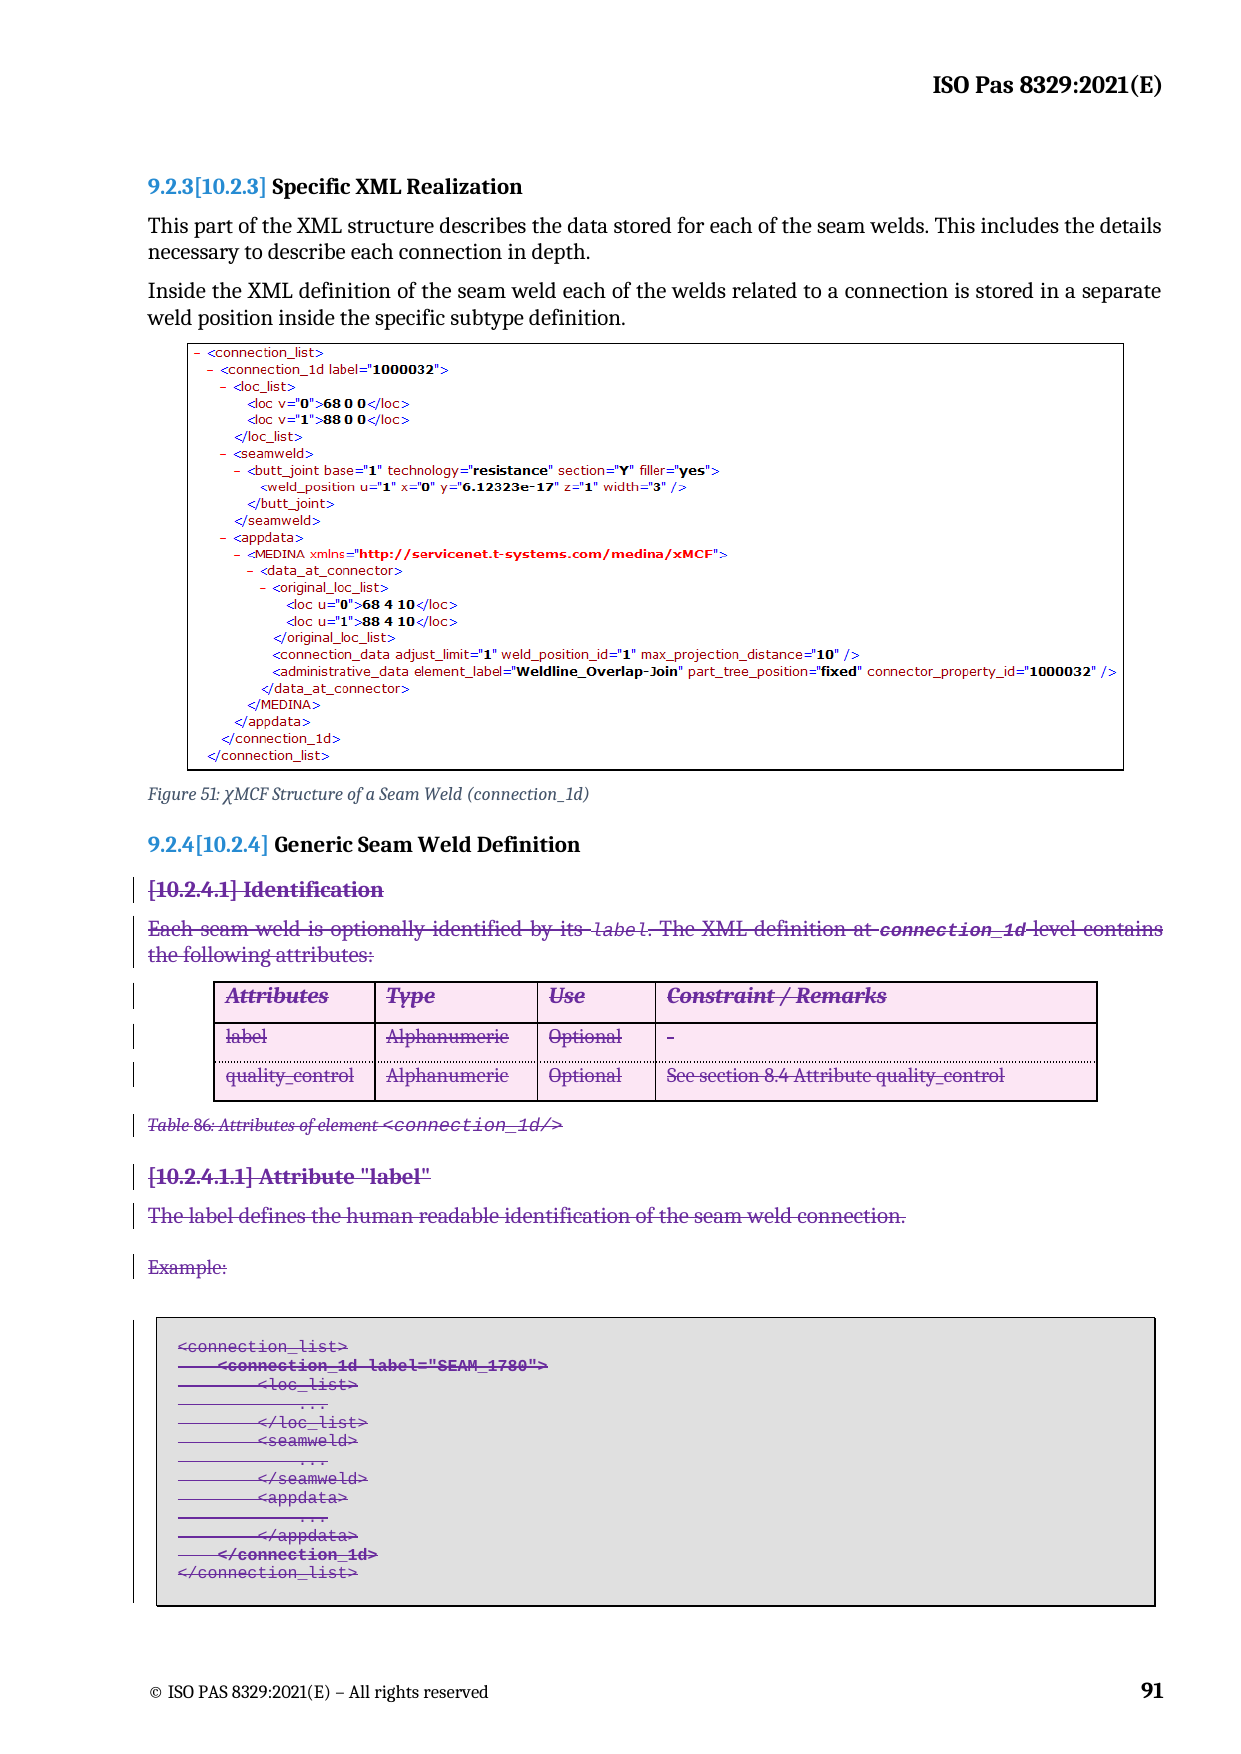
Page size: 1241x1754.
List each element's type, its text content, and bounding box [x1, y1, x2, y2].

text This part of the XML structure describes the data stored for each of the seam welds. This includes the details necessary to describe each connection in depth. [148, 213, 1163, 265]
subtitle Specific XML Realization [148, 174, 1163, 200]
picture [188, 344, 1123, 769]
text Figure 51: χMCF Structure of a Seam Weld (connection_1d) [148, 783, 1163, 804]
text Inside the XML definition of the seam weld each of the welds related to a connection is stored in a separate weld position inside the specific subtype definition. [148, 278, 1163, 331]
subtitle Generic Seam Weld Definition [148, 832, 1163, 858]
